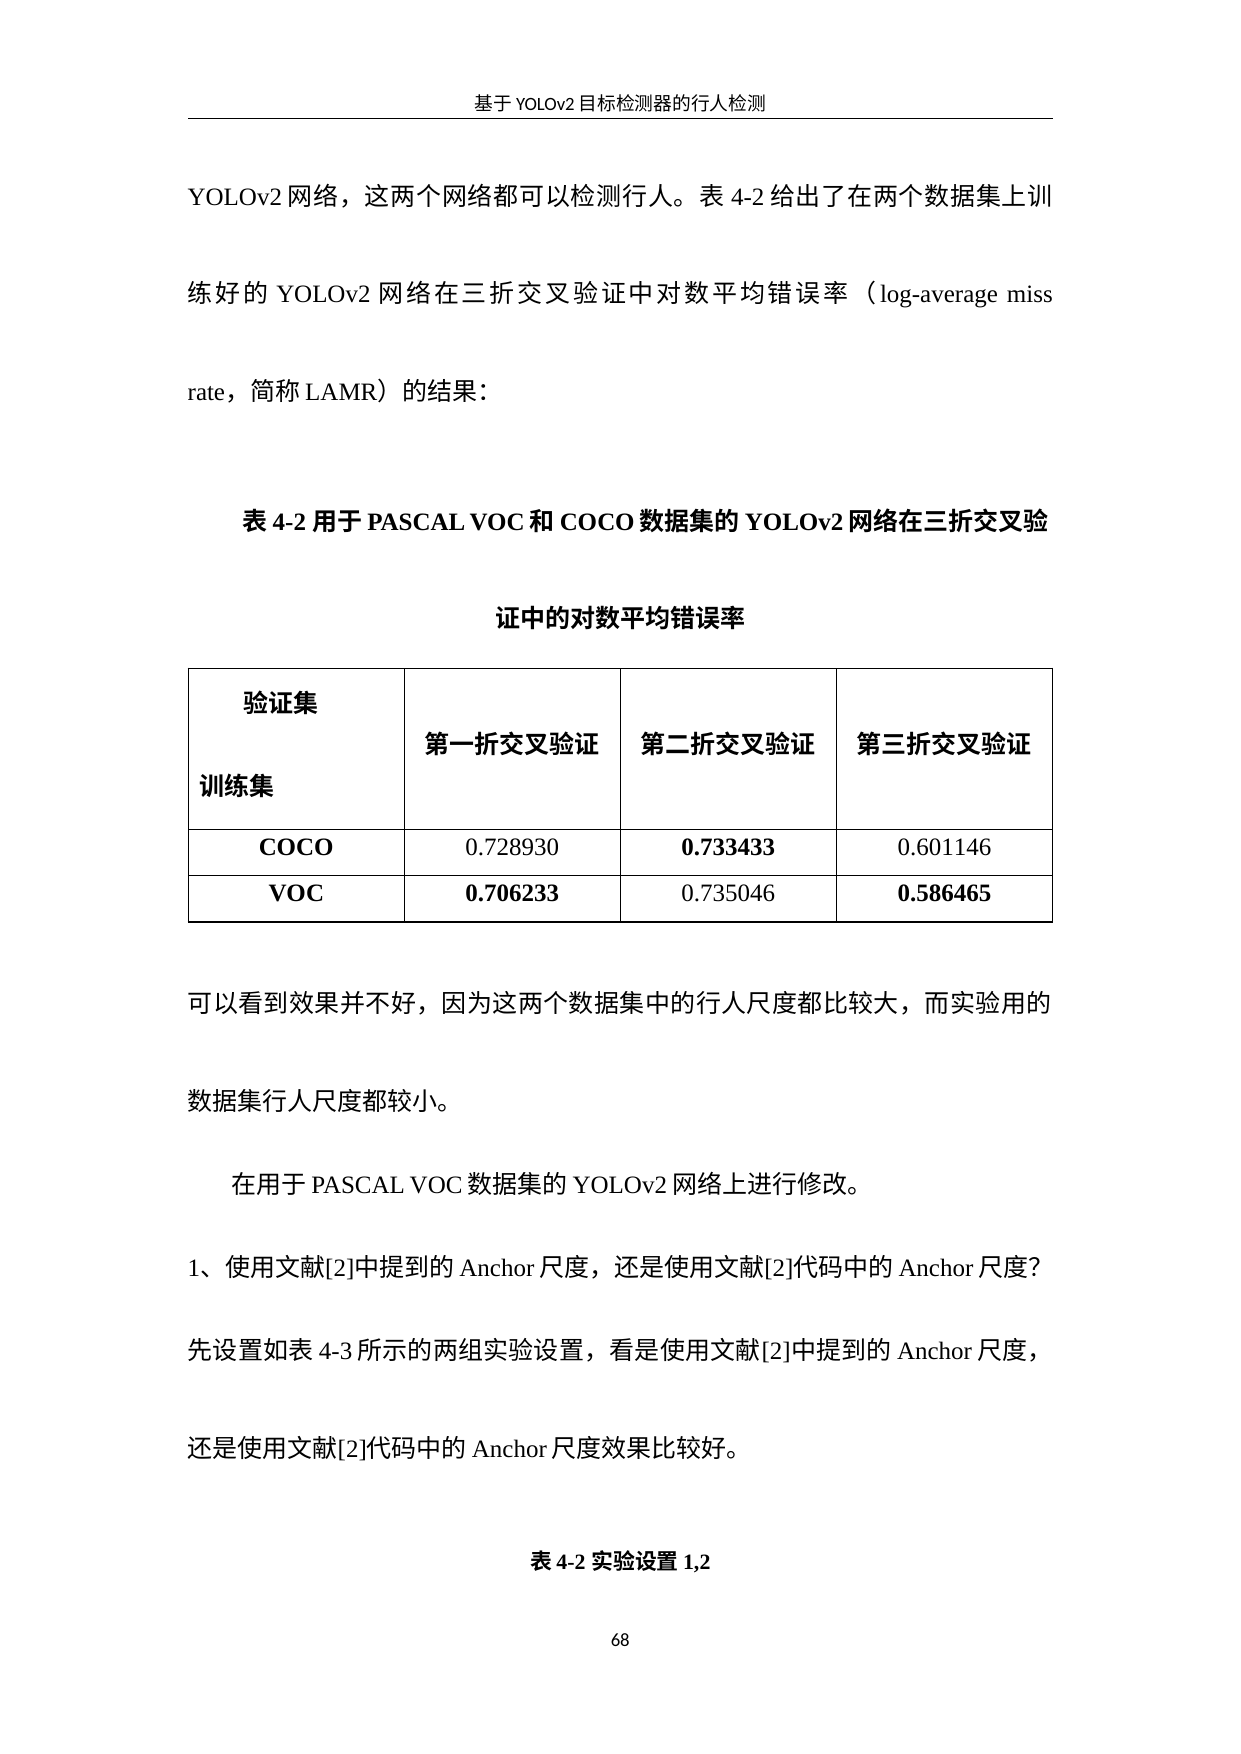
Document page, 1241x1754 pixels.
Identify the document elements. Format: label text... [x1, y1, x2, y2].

table_cell VOC [189, 876, 404, 921]
table_header 第一折交叉验证 [405, 669, 620, 829]
table_cell 0.733433 [621, 830, 836, 875]
text 先设置如表4-3所示的两组实验设置，看是使用文献[2]中提到的Anchor尺度，还是使用文献[2]代码中的Anchor尺度效果比较好。 [187, 1316, 1053, 1479]
text 表4-2 用于PASCAL VOC和COCO数据集的YOLOv2网络在三折交叉验证中的对数平均错误率 [187, 487, 1053, 649]
table_cell 0.586465 [837, 876, 1052, 921]
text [187, 162, 1053, 422]
text 可以看到效果并不好，因为这两个数据集中的行人尺度都比较大，而实验用的数据集行人尺度都较小。 [187, 969, 1053, 1132]
text 表4-2 实验设置1,2 [187, 1544, 1053, 1576]
table_header 验证集 训练集 [189, 669, 404, 829]
table_cell 0.706233 [405, 876, 620, 921]
table_cell 0.728930 [405, 830, 620, 875]
table_header 第二折交叉验证 [621, 669, 836, 829]
table_cell 0.735046 [621, 876, 836, 921]
text 1、使用文献[2]中提到的Anchor尺度，还是使用文献[2]代码中的Anchor尺度？ [187, 1233, 1053, 1298]
table_cell COCO [189, 830, 404, 875]
text 在用于PASCAL VOC数据集的YOLOv2网络上进行修改。 [187, 1150, 1053, 1215]
table_cell 0.601146 [837, 830, 1052, 875]
table_header 第三折交叉验证 [837, 669, 1052, 829]
